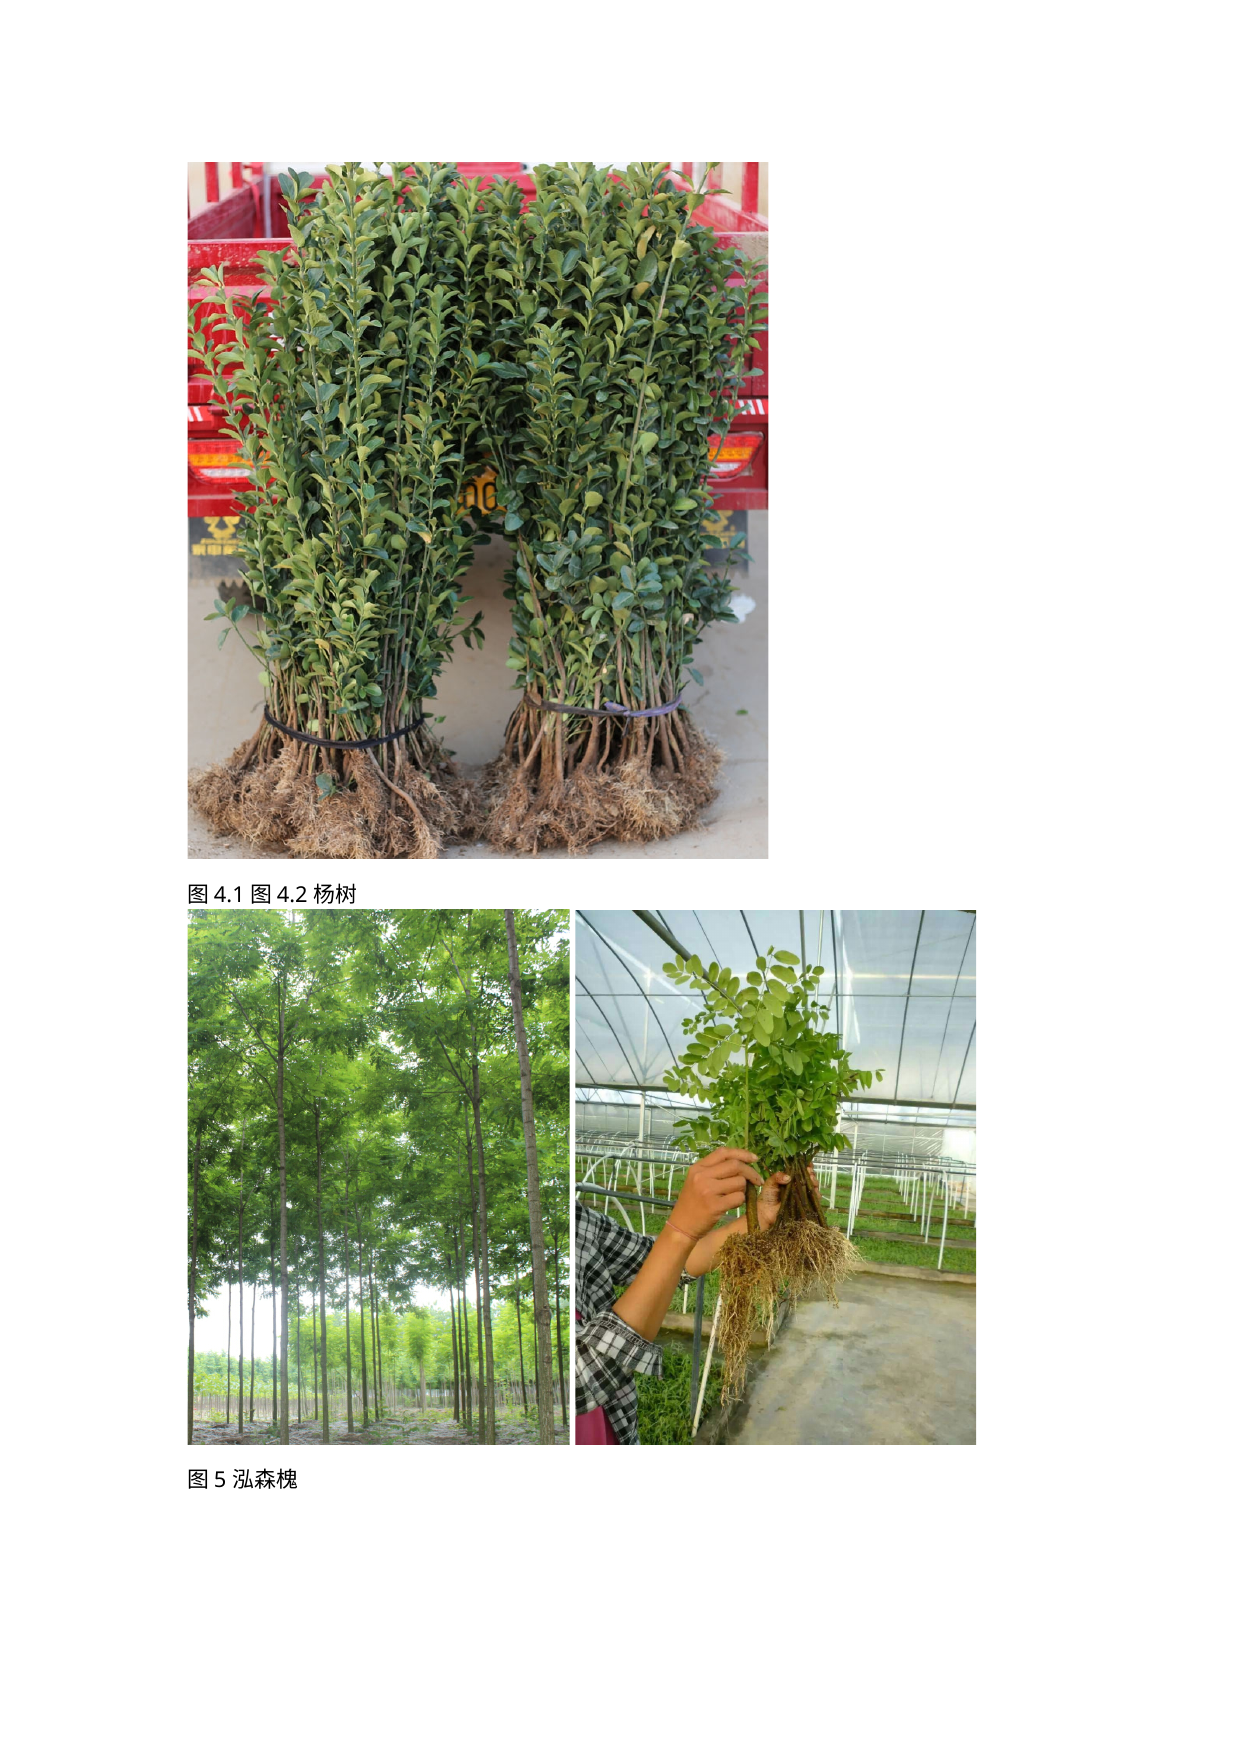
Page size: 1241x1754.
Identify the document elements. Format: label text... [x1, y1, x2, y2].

picture [187, 909, 570, 1445]
picture [187, 162, 769, 859]
text 图5 泓森槐 [187, 1462, 1053, 1494]
text 图4.1 图4.2 杨树 [187, 877, 1053, 909]
picture [575, 910, 977, 1445]
